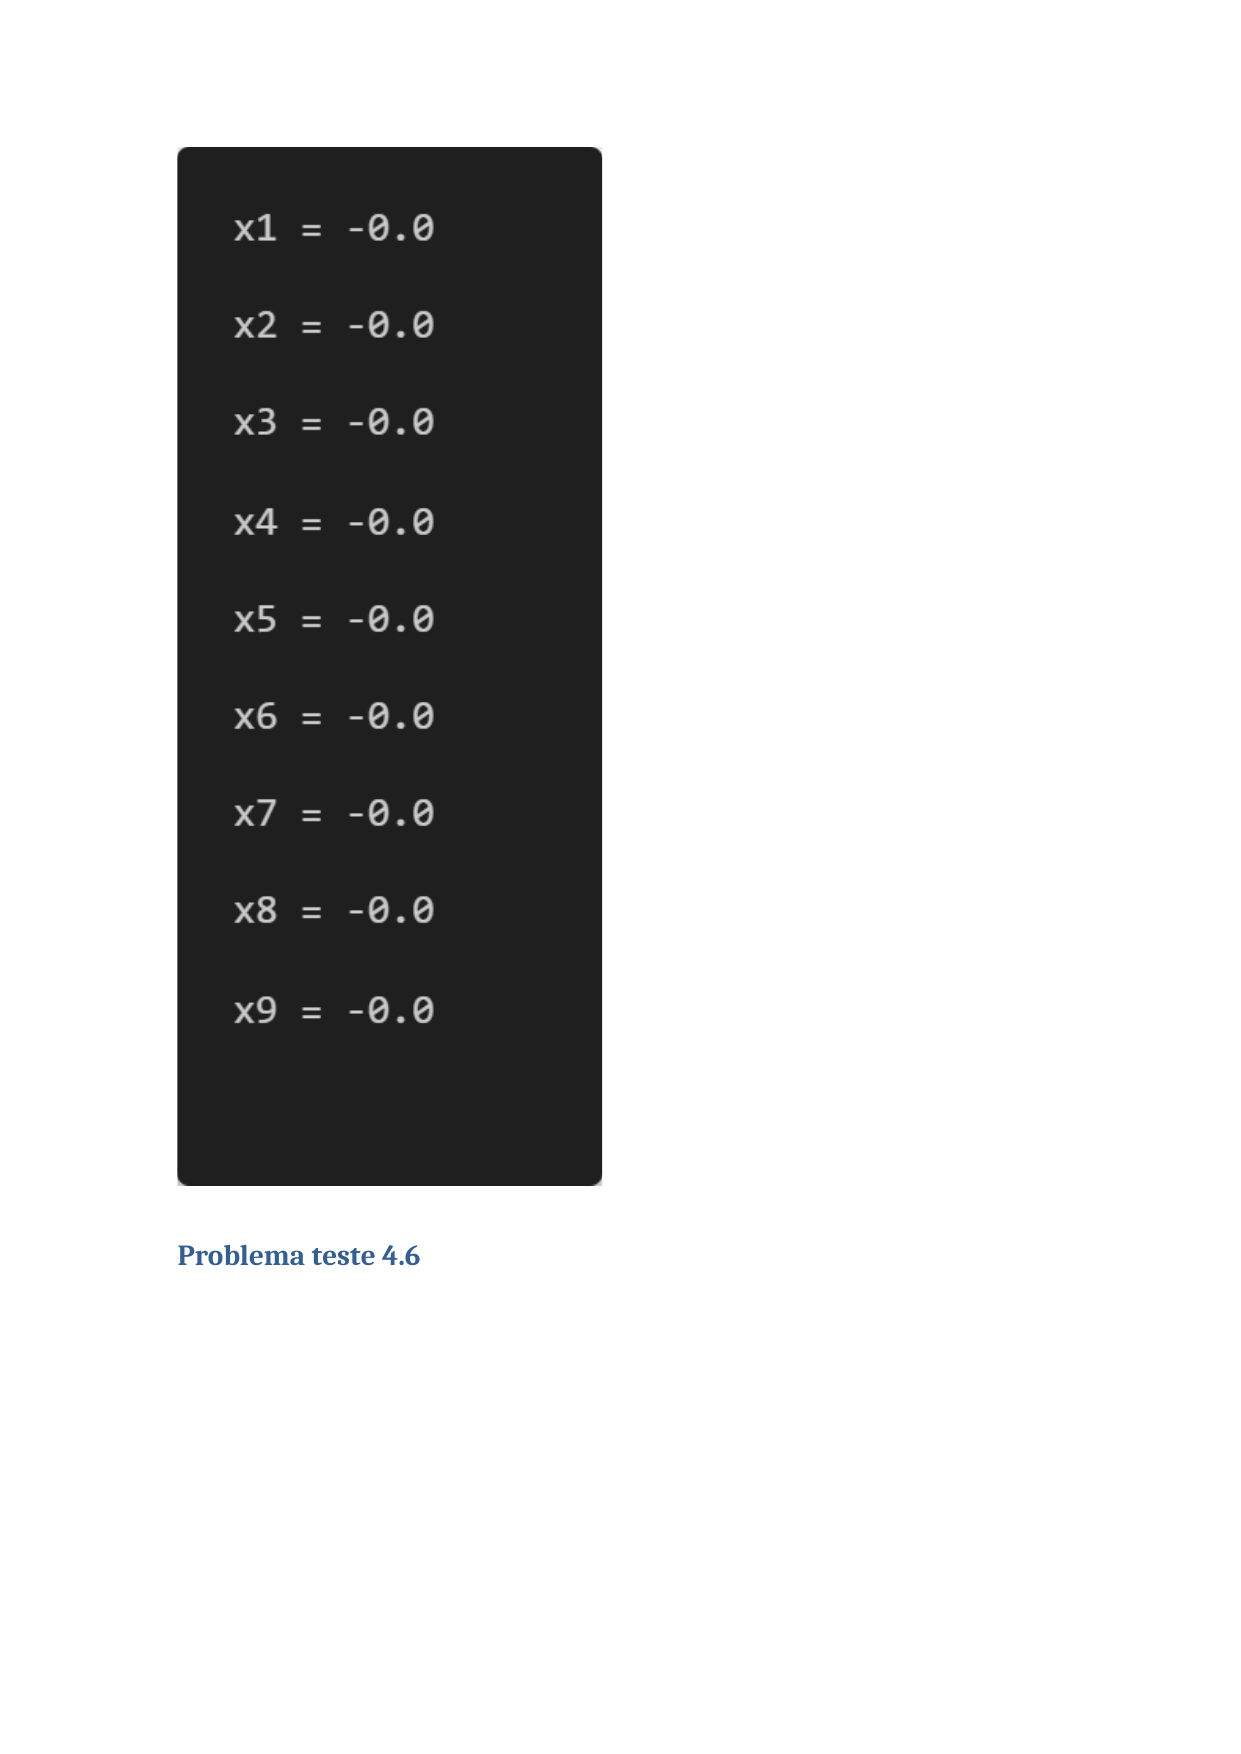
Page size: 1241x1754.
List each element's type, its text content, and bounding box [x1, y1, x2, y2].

subtitle Problema teste 4.6 [177, 1239, 1063, 1273]
picture [177, 147, 603, 1186]
